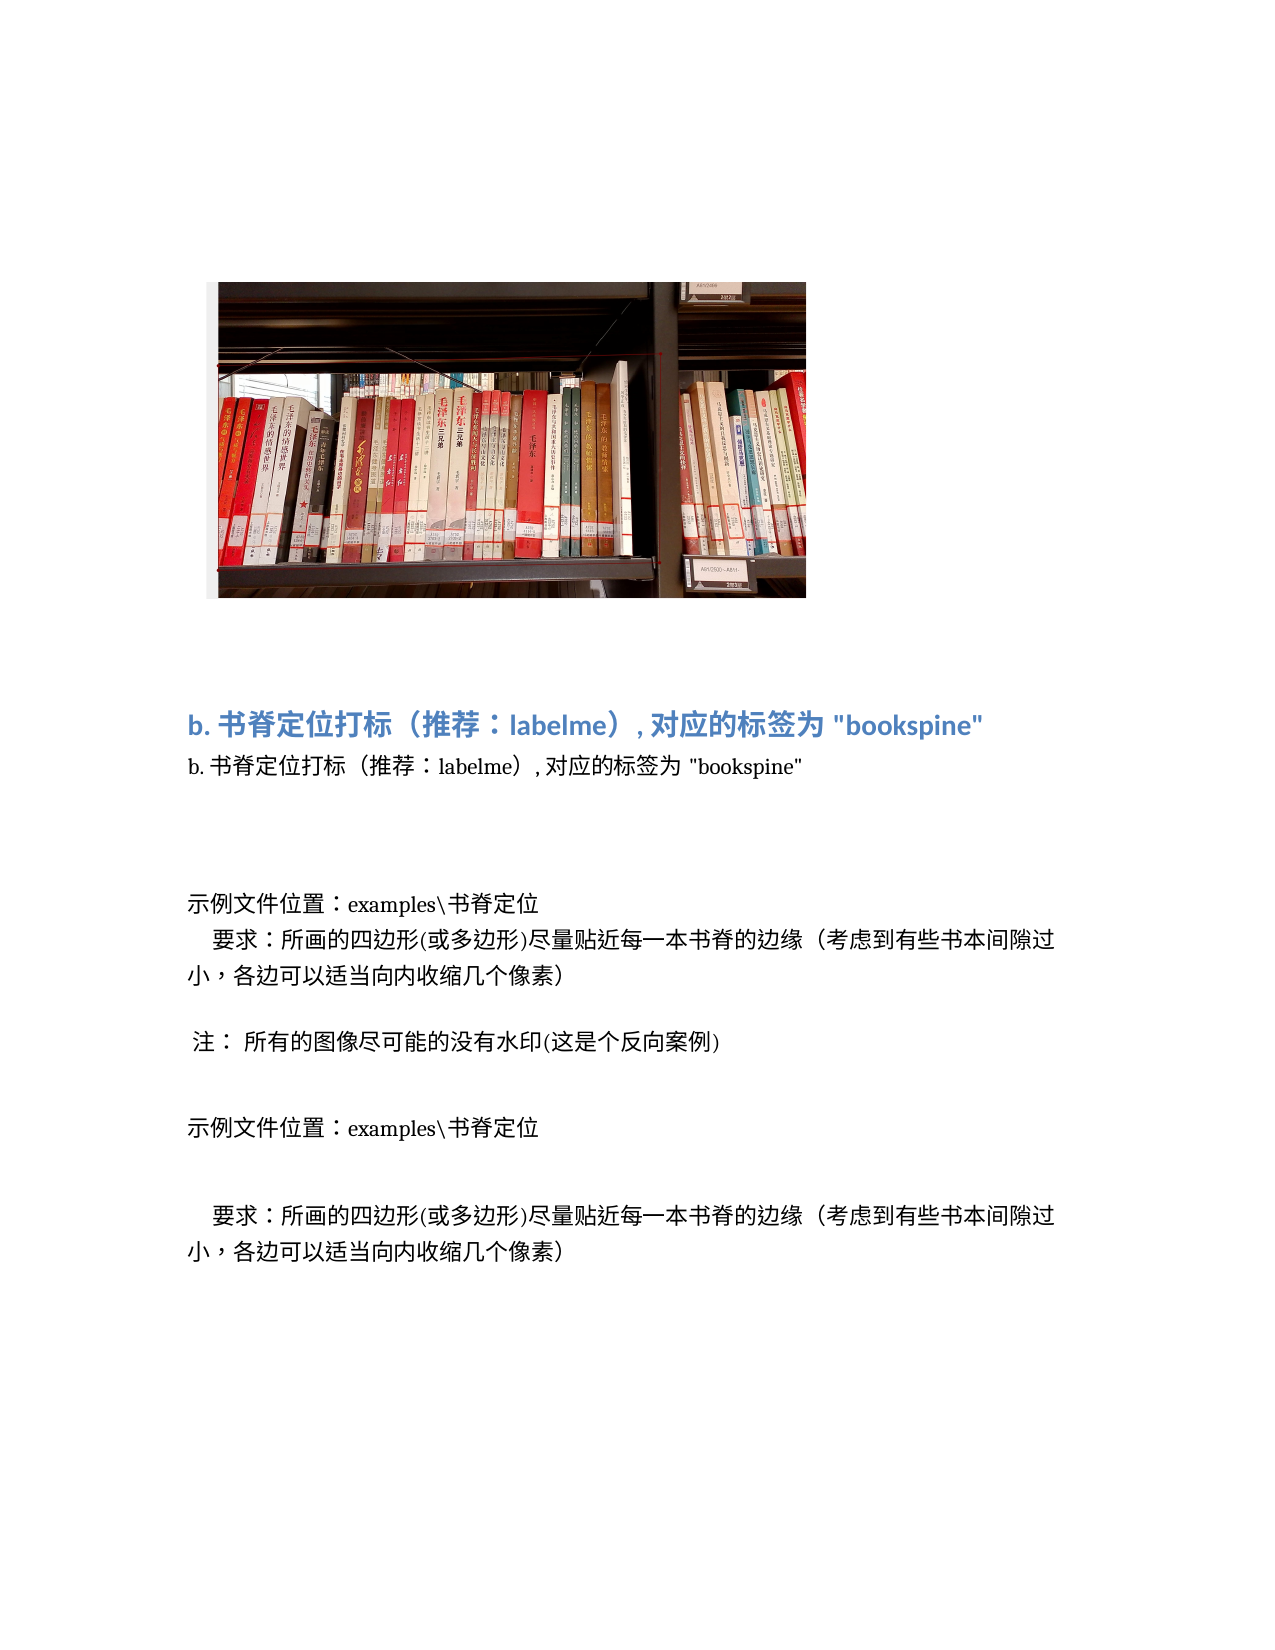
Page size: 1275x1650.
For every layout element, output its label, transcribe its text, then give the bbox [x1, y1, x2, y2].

subtitle b. 书脊定位打标（推荐：labelme）, 对应的标签为 "bookspine" [187, 704, 1087, 744]
text b. 书脊定位打标（推荐：labelme）, 对应的标签为 "bookspine" [187, 750, 1087, 781]
text 示例文件位置：examples\书脊定位 [187, 1112, 1087, 1143]
picture [206, 282, 807, 599]
text 示例文件位置：examples\书脊定位 要求：所画的四边形(或多边形)尽量贴近每一本书脊的边缘（考虑到有些书本间隙过小，各边可以适当向内收缩几个像素） 注： 所有的图像尽可能的没有水印(这是个反向案例) [187, 888, 1087, 1087]
text 要求：所画的四边形(或多边形)尽量贴近每一本书脊的边缘（考虑到有些书本间隙过小，各边可以适当向内收缩几个像素） [187, 1169, 1087, 1267]
